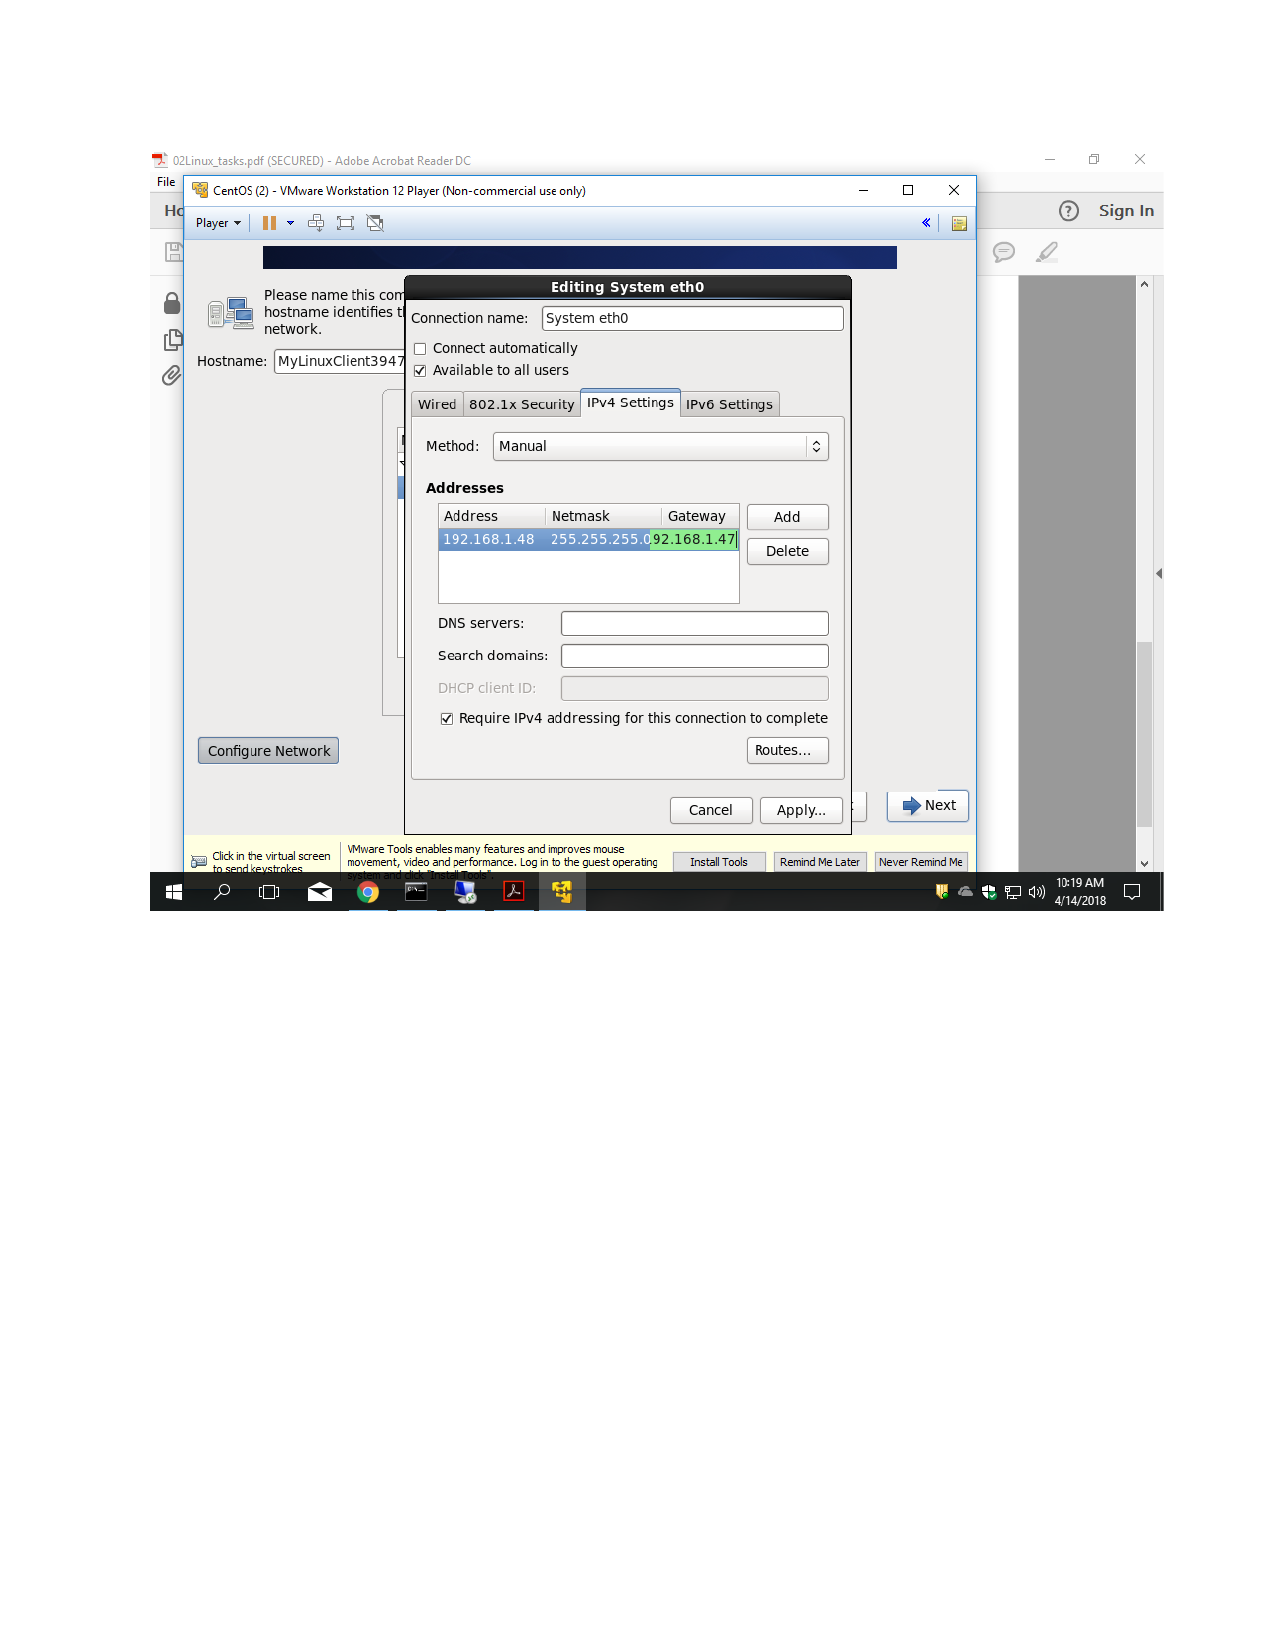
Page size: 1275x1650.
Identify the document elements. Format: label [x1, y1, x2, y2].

picture [150, 150, 1164, 911]
